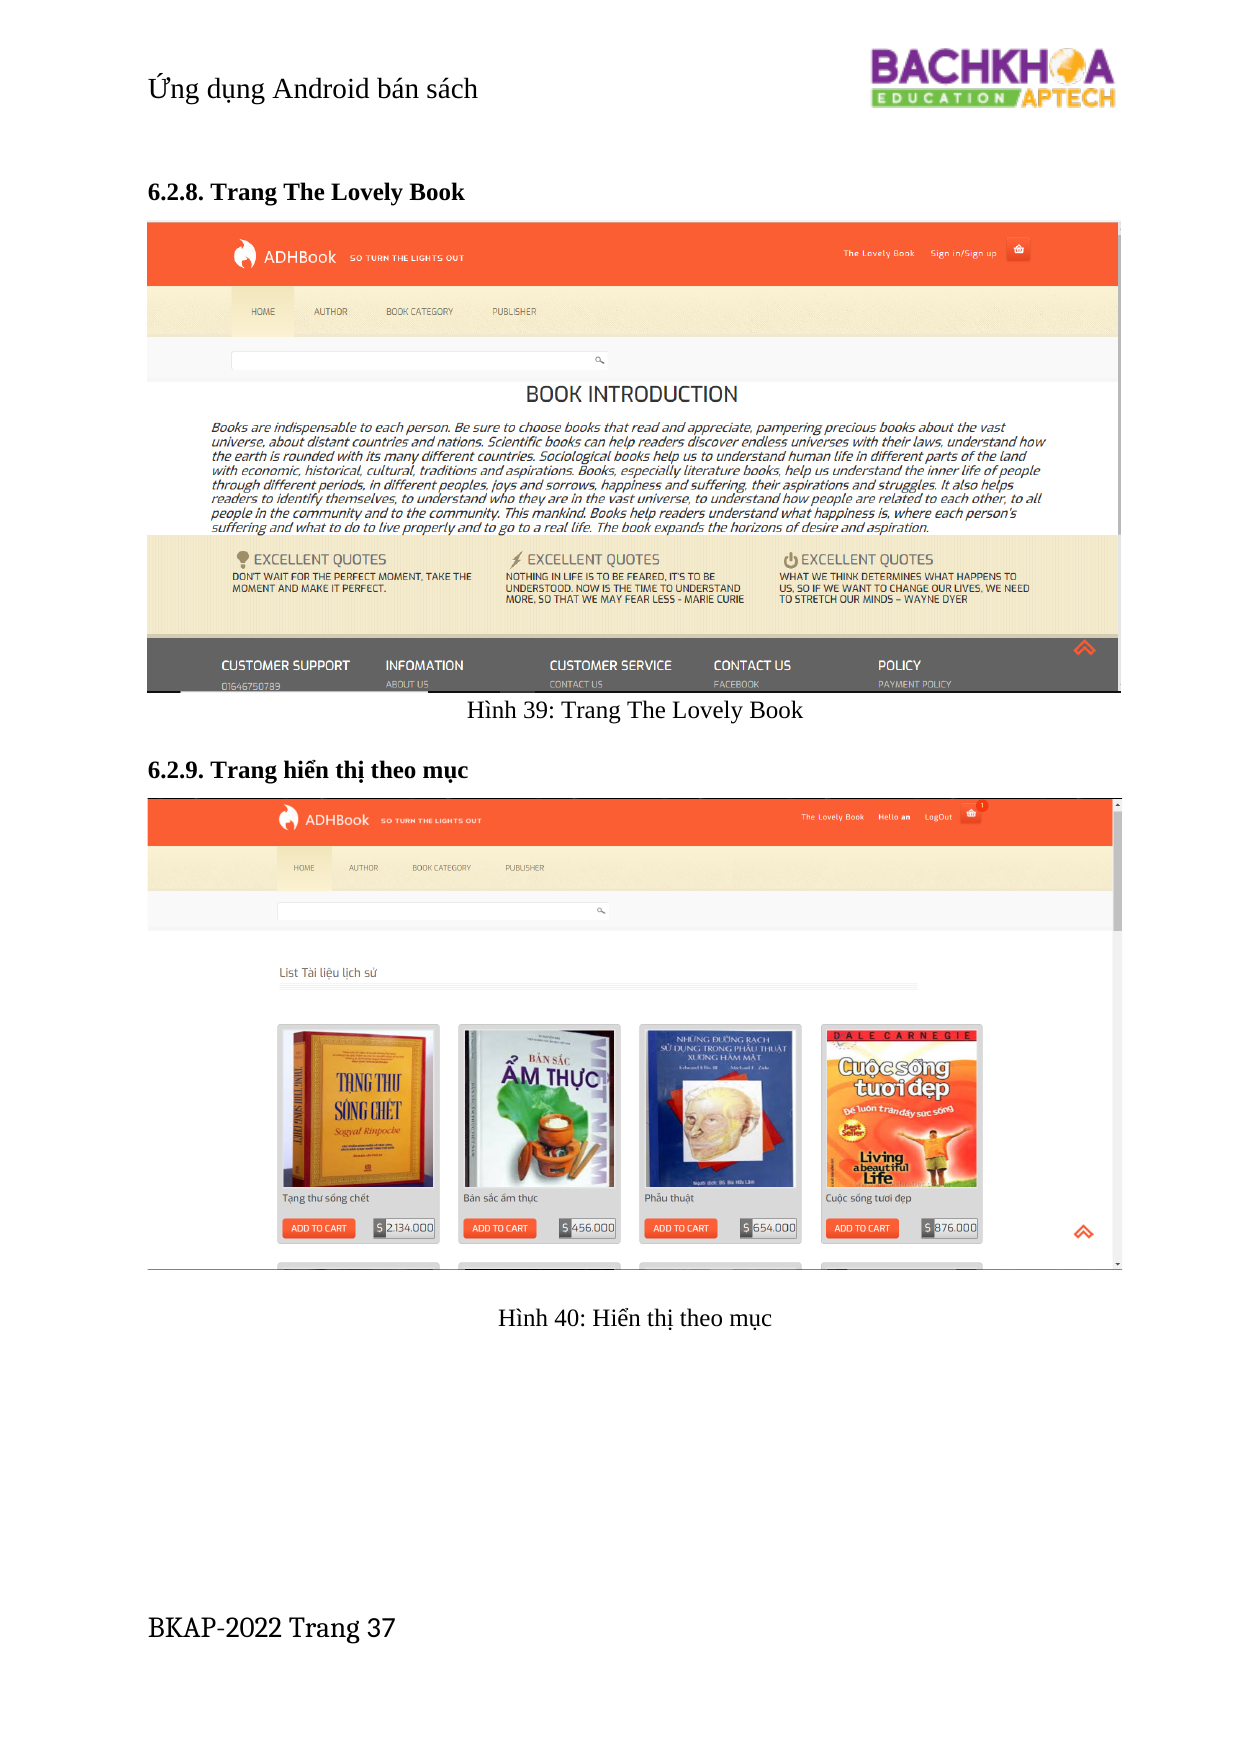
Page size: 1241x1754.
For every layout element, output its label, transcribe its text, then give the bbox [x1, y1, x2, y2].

text Hình 39: Trang The Lovely Book [148, 693, 1122, 724]
picture [147, 220, 1121, 693]
subtitle 6.2.8. Trang The Lovely Book [148, 177, 1122, 206]
text Hình 40: Hiển thị theo mục [148, 1301, 1122, 1332]
picture [147, 798, 1123, 1270]
picture [868, 47, 1120, 111]
subtitle 6.2.9. Trang hiển thị theo mục [148, 755, 1122, 784]
